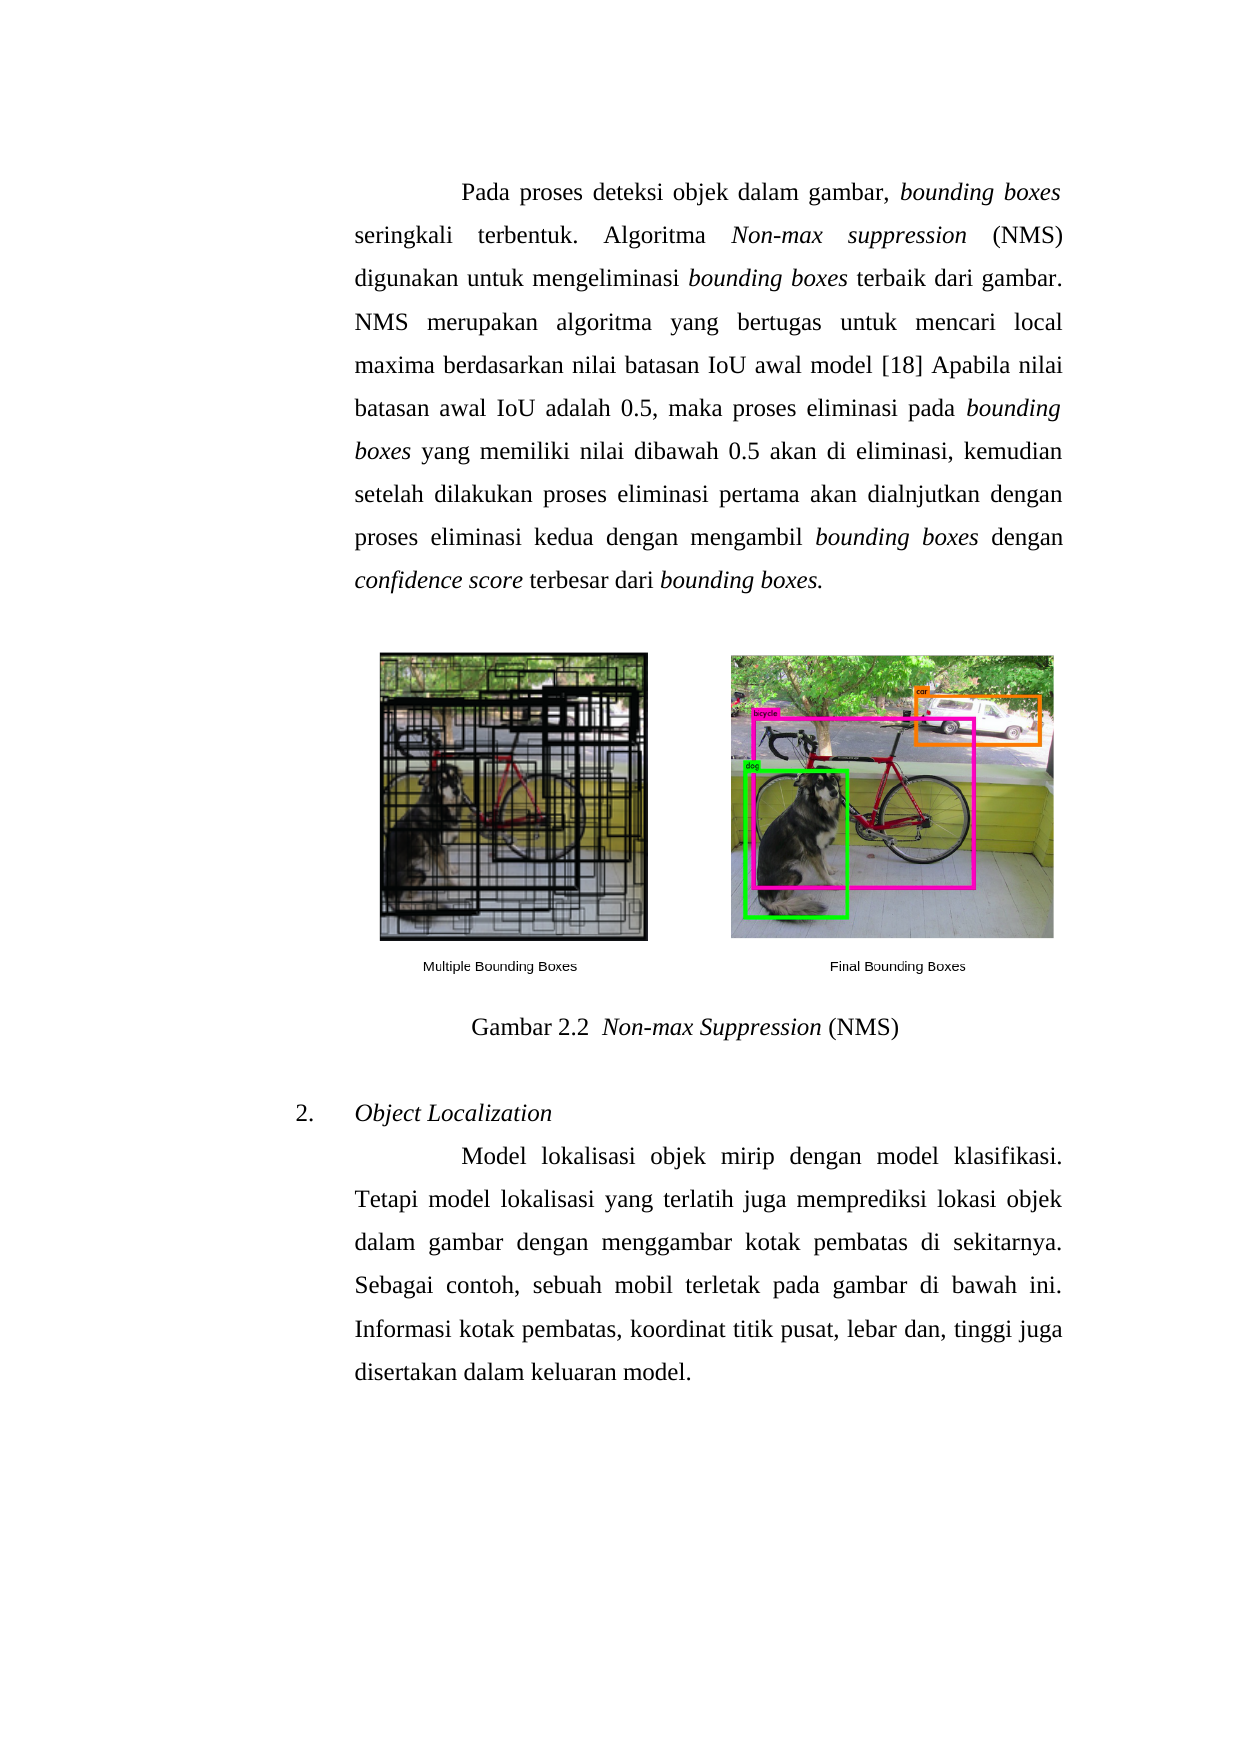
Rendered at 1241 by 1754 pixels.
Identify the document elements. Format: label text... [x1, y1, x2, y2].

picture [354, 608, 1077, 994]
subtitle Non-max Suppression (NMS) [341, 1012, 1063, 1041]
text Pada proses deteksi objek dalam gambar, bounding boxes seringkali terbentuk. Algoritma Non-max suppression (NMS) digunakan untuk mengeliminasi bounding boxes terbaik dari gambar. NMS merupakan algoritma yang bertugas untuk mencari local maxima berdasarkan nilai batasan IoU awal model Apabila nilai batasan awal IoU adalah 0.5, maka proses eliminasi pada bounding boxes yang memiliki nilai dibawah 0.5 akan di eliminasi, kemudian setelah dilakukan proses eliminasi pertama akan dialnjutkan dengan proses eliminasi kedua dengan mengambil bounding boxes dengan confidence score terbesar dari bounding boxes. [354, 177, 1063, 594]
subtitle Object Localization [295, 1098, 1063, 1127]
text Model lokalisasi objek mirip dengan model klasifikasi. Tetapi model lokalisasi yang terlatih juga memprediksi lokasi objek dalam gambar dengan menggambar kotak pembatas di sekitarnya. Sebagai contoh, sebuah mobil terletak pada gambar di bawah ini. Informasi kotak pembatas, koordinat titik pusat, lebar dan, tinggi juga disertakan dalam keluaran model. [354, 1141, 1063, 1386]
